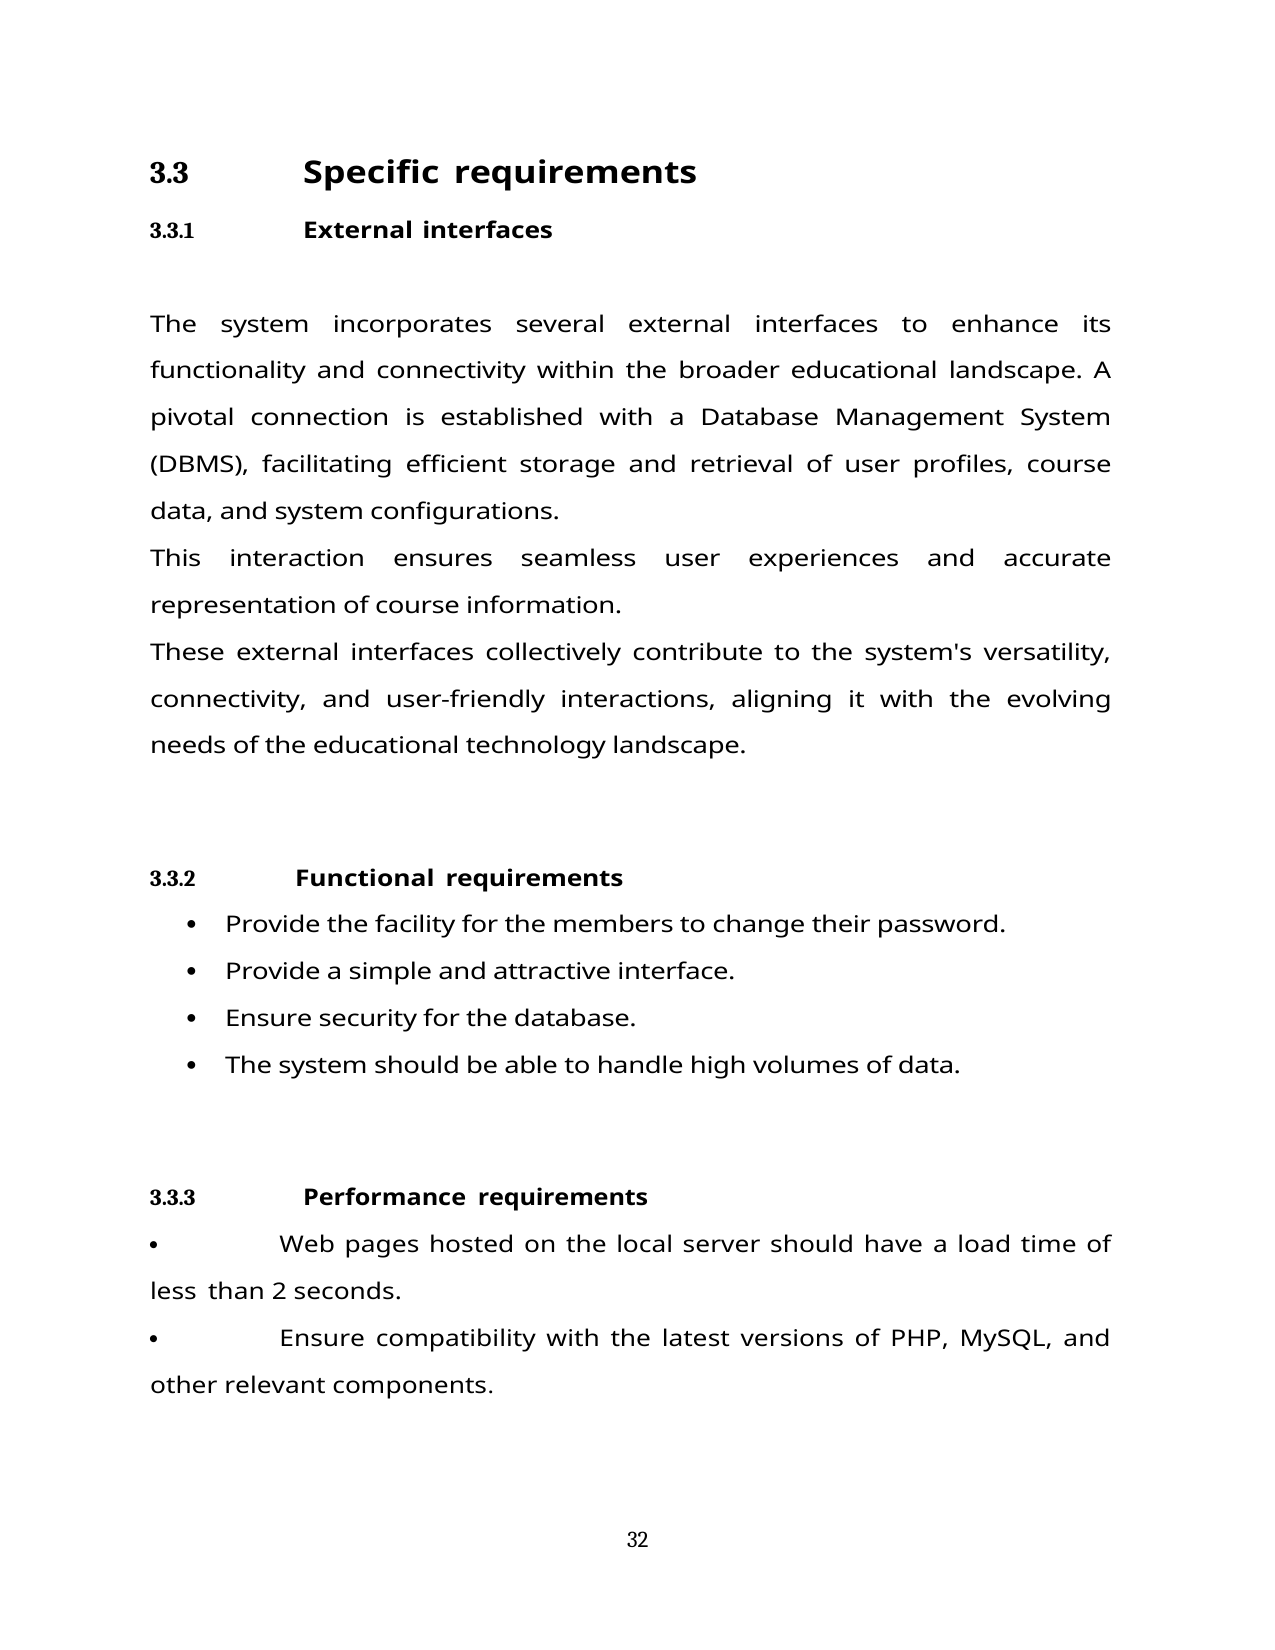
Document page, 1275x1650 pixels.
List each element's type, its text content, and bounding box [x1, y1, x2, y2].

subtitle Specific requirements [150, 150, 1112, 193]
list The system should be able to handle high volumes of data. [187, 1049, 1112, 1080]
list Ensure security for the database. [187, 1002, 1112, 1033]
text This interaction ensures seamless user experiences and accurate representation of course information. [150, 542, 1112, 620]
list Ensure compatibility with the latest versions of PHP, MySQL, and other relevant components. [150, 1322, 1112, 1400]
subtitle Functional requirements [150, 862, 1112, 893]
text The system incorporates several external interfaces to enhance its functionality and connectivity within the broader educational landscape. A pivotal connection is established with a Database Management System (DBMS), facilitating efficient storage and retrieval of user profiles, course data, and system configurations. [150, 308, 1112, 526]
list Web pages hosted on the local server should have a load time of less than 2 seconds. [150, 1228, 1112, 1306]
list Provide the facility for the members to change their password. [187, 908, 1112, 940]
text These external interfaces collectively contribute to the system's versatility, connectivity, and user-friendly interactions, aligning it with the evolving needs of the educational technology landscape. [150, 636, 1112, 761]
list Provide a simple and attractive interface. [187, 955, 1112, 987]
subtitle External interfaces [150, 214, 1112, 245]
subtitle Performance requirements [150, 1181, 1112, 1212]
